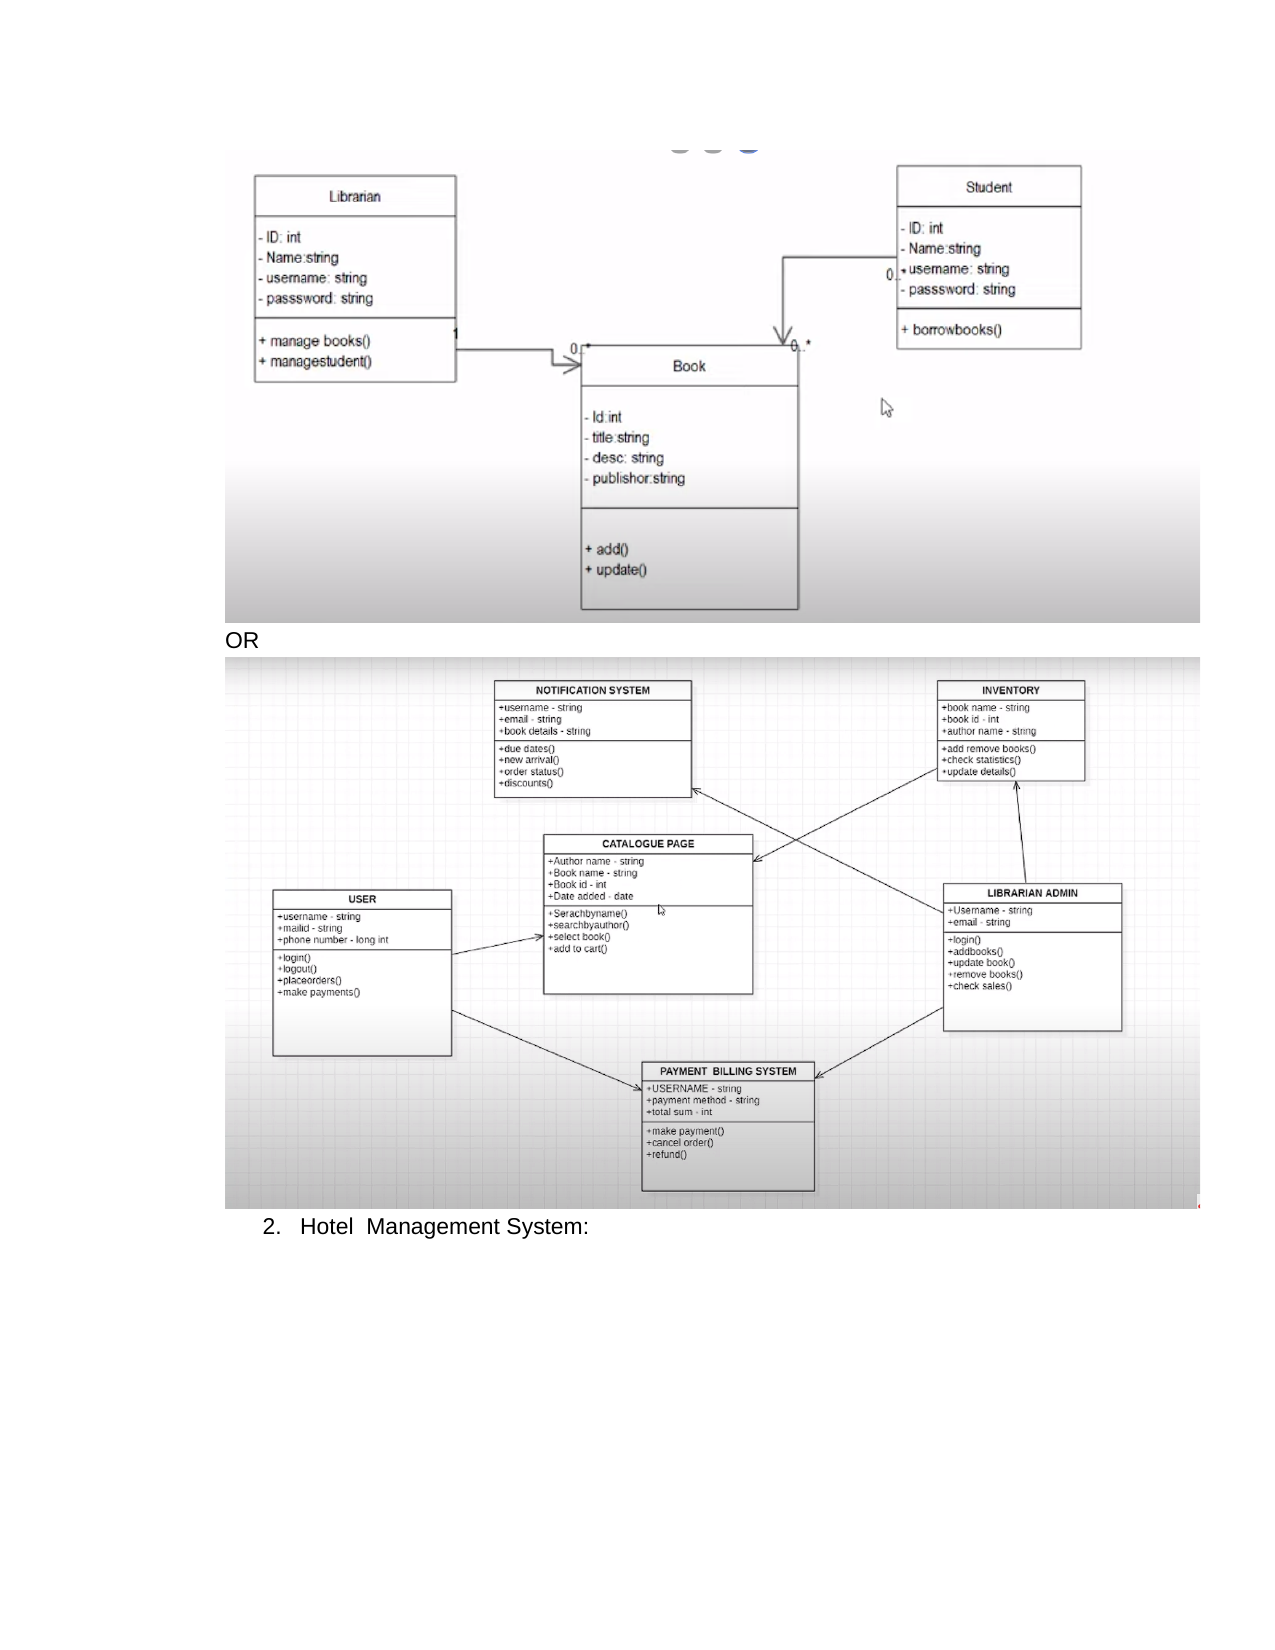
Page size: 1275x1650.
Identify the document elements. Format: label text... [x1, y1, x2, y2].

list Hotel Management System: [262, 1213, 1125, 1239]
picture [225, 657, 1200, 1209]
picture [225, 150, 1200, 623]
text OR [225, 623, 1125, 657]
